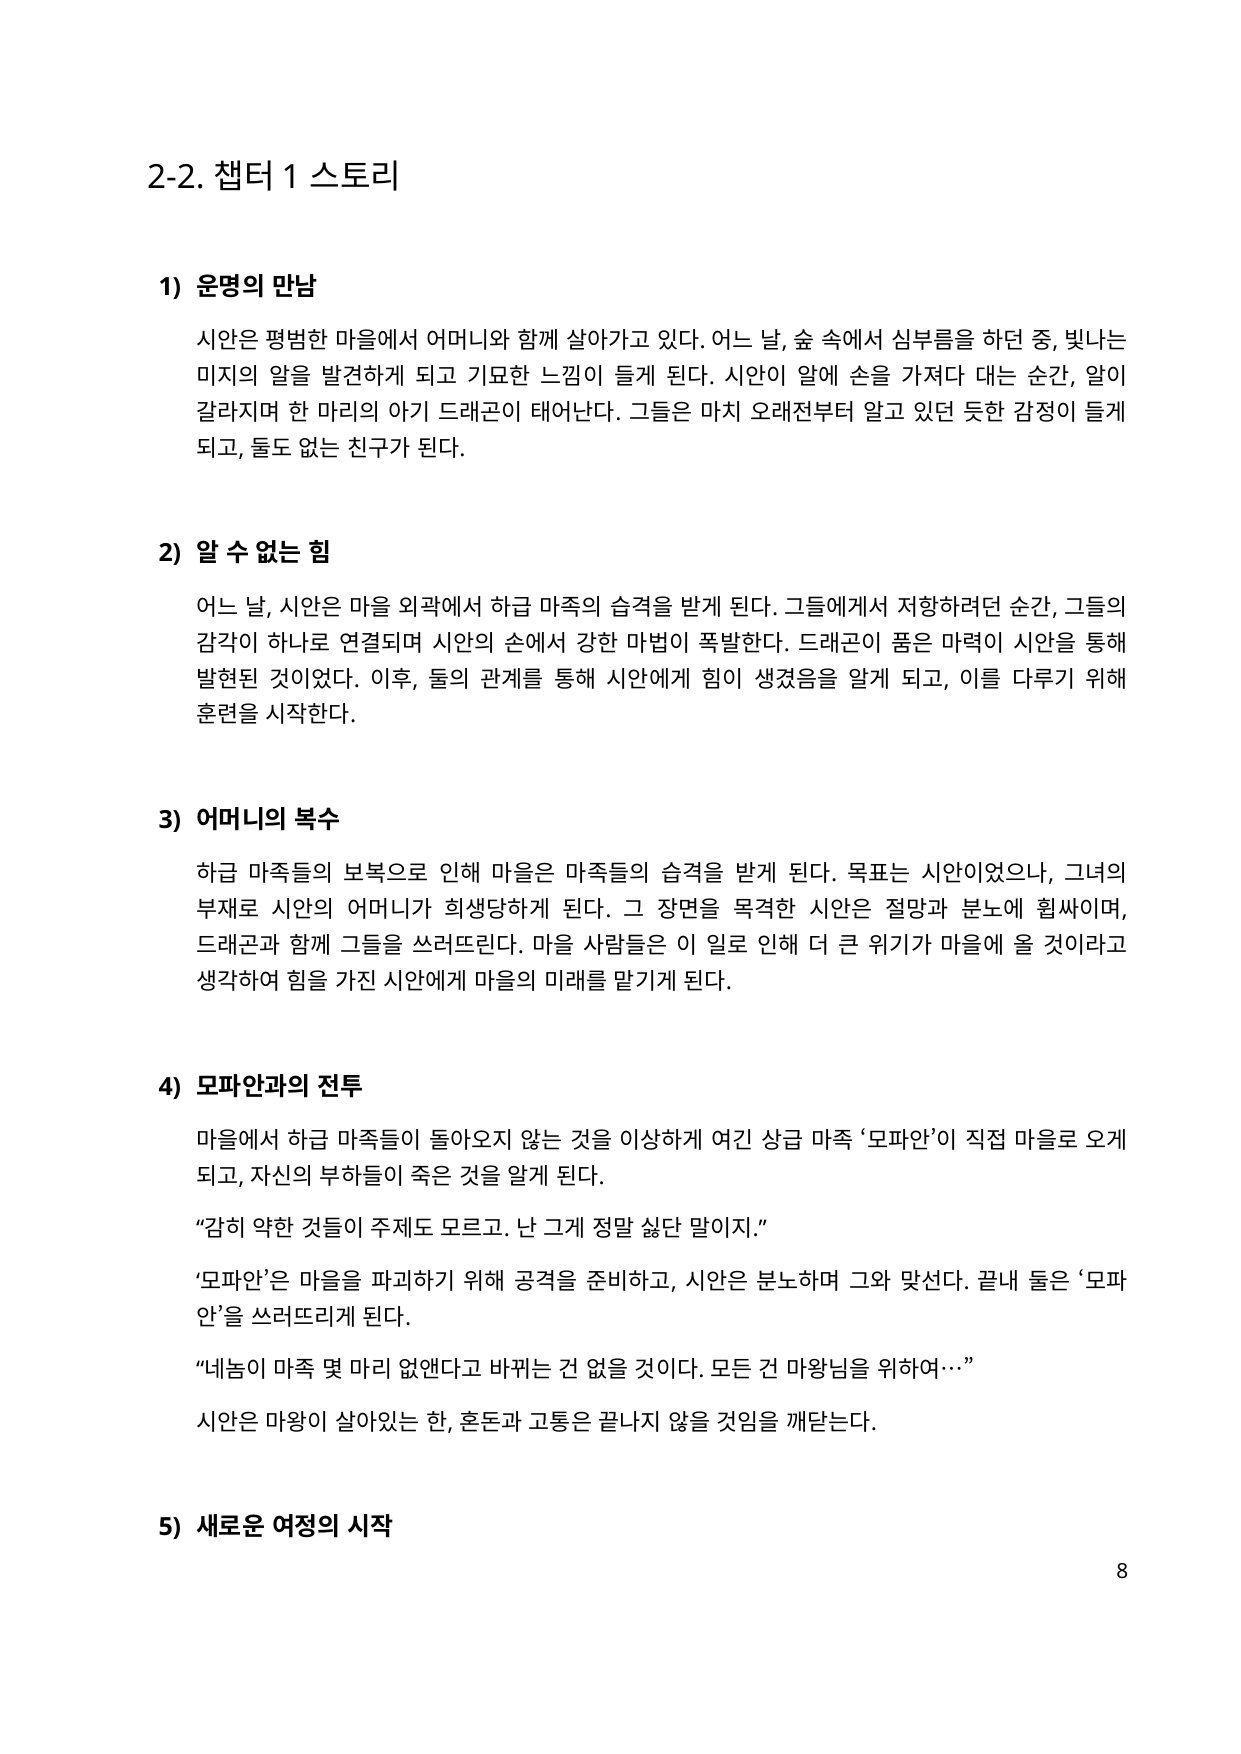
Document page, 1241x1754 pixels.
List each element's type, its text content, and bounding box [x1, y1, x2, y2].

list 운명의 만남 [158, 266, 1128, 302]
list 모파안과의 전투 [158, 1066, 1128, 1102]
text ‘모파안’은 마을을 파괴하기 위해 공격을 준비하고, 시안은 분노하며 그와 맞선다. 끝내 둘은 ‘모파안’을 쓰러뜨리게 된다. [196, 1263, 1128, 1332]
text “네놈이 마족 몇 마리 없앤다고 바뀌는 건 없을 것이다. 모든 건 마왕님을 위하여…” [196, 1351, 1128, 1384]
text 마을에서 하급 마족들이 돌아오지 않는 것을 이상하게 여긴 상급 마족 ‘모파안’이 직접 마을로 오게 되고, 자신의 부하들이 죽은 것을 알게 된다. [196, 1122, 1128, 1191]
text 어느 날, 시안은 마을 외곽에서 하급 마족의 습격을 받게 된다. 그들에게서 저항하려던 순간, 그들의 감각이 하나로 연결되며 시안의 손에서 강한 마법이 폭발한다. 드래곤이 품은 마력이 시안을 통해 발현된 것이었다. 이후, 둘의 관계를 통해 시안에게 힘이 생겼음을 알게 되고, 이를 다루기 위해 훈련을 시작한다. [196, 588, 1128, 730]
list 어머니의 복수 [158, 799, 1128, 836]
text 시안은 마왕이 살아있는 한, 혼돈과 고통은 끝나지 않을 것임을 깨닫는다. [196, 1404, 1128, 1437]
text “감히 약한 것들이 주제도 모르고. 난 그게 정말 싫단 말이지.” [196, 1210, 1128, 1243]
list 새로운 여정의 시작 [158, 1507, 1128, 1543]
list 알 수 없는 힘 [158, 533, 1128, 569]
subtitle 2-2. 챕터1 스토리 [112, 150, 1128, 198]
list 시안은 평범한 마을에서 어머니와 함께 살아가고 있다. 어느 날, 숲 속에서 심부름을 하던 중, 빛나는 미지의 알을 발견하게 되고 기묘한 느낌이 들게 된다. 시안이 알에 손을 가져다 대는 순간, 알이 갈라지며 한 마리의 아기 드래곤이 태어난다. 그들은 마치 오래전부터 알고 있던 듯한 감정이 들게 되고, 둘도 없는 친구가 된다. [196, 322, 1128, 463]
text 하급 마족들의 보복으로 인해 마을은 마족들의 습격을 받게 된다. 목표는 시안이었으나, 그녀의 부재로 시안의 어머니가 희생당하게 된다. 그 장면을 목격한 시안은 절망과 분노에 휩싸이며, 드래곤과 함께 그들을 쓰러뜨린다. 마을 사람들은 이 일로 인해 더 큰 위기가 마을에 올 것이라고 생각하여 힘을 가진 시안에게 마을의 미래를 맡기게 된다. [196, 855, 1128, 996]
